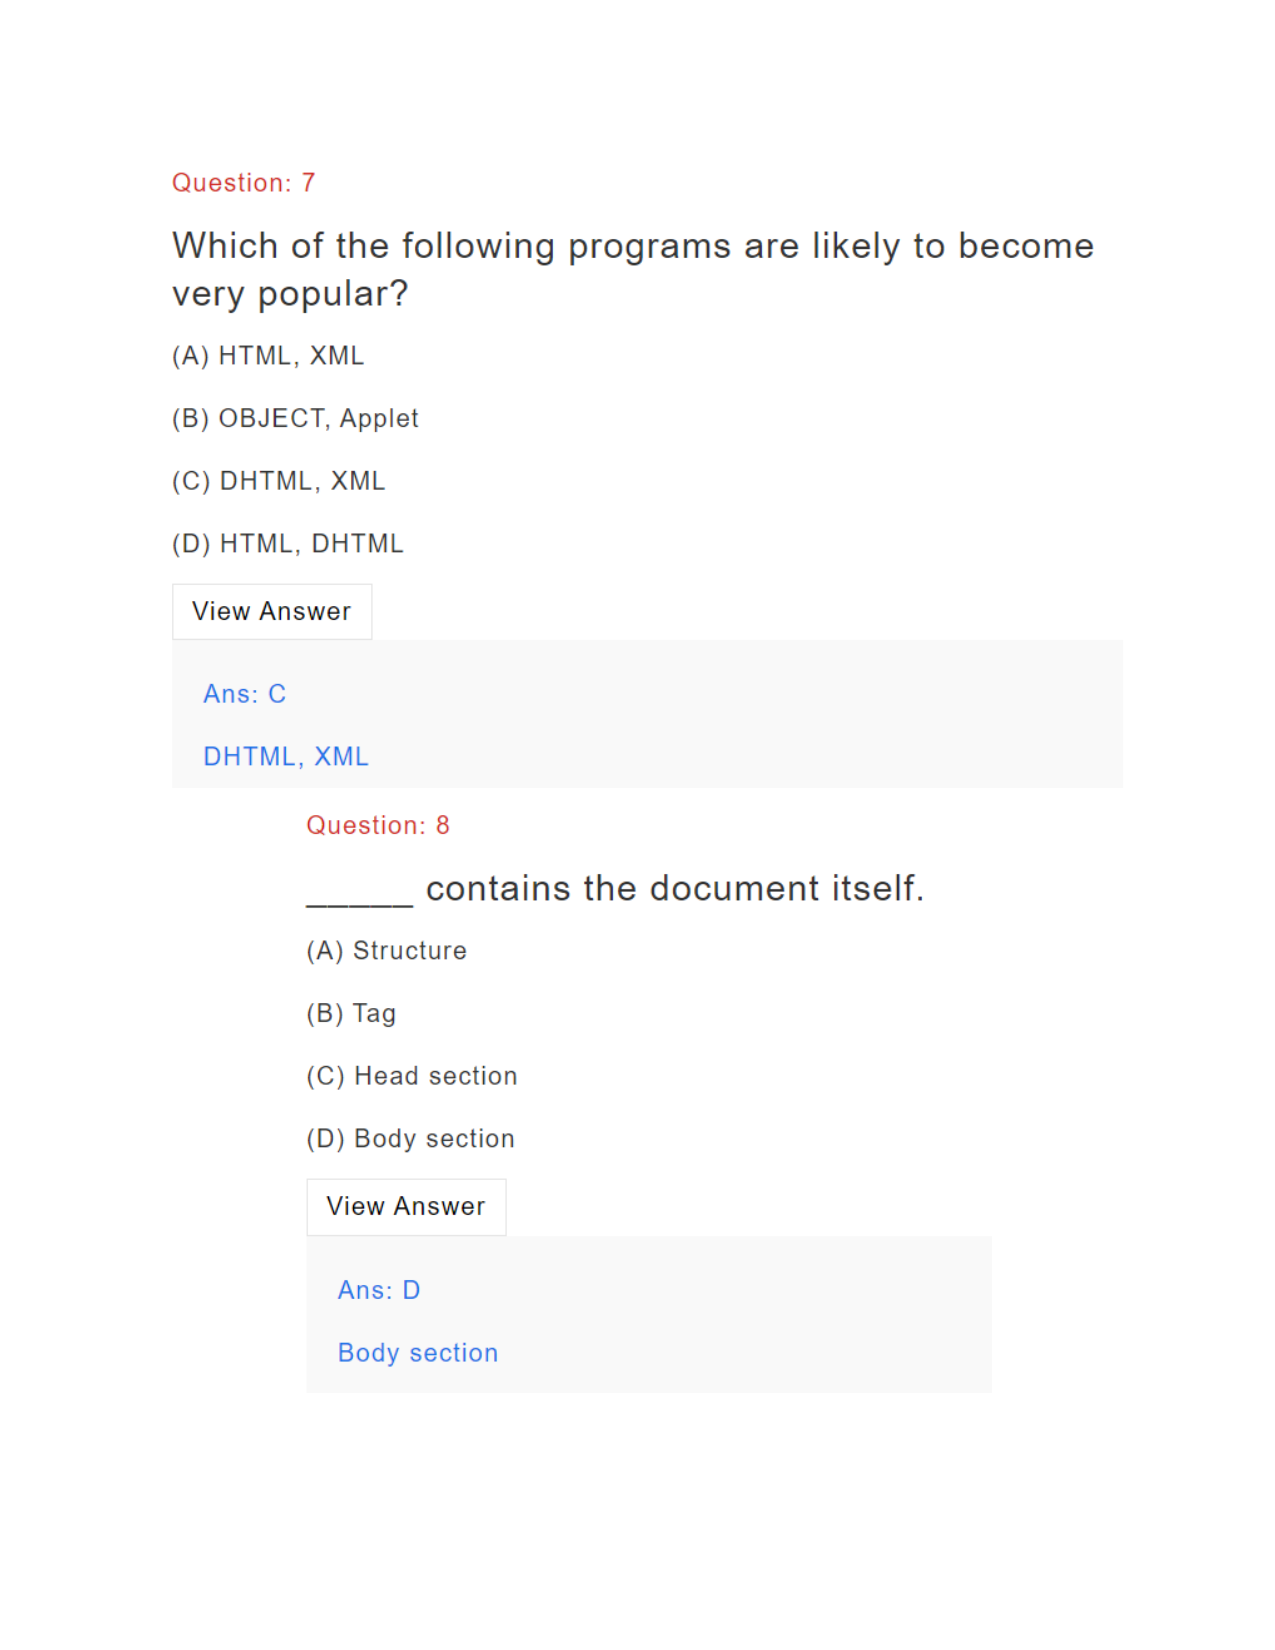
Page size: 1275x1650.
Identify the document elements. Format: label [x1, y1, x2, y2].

picture [151, 150, 1124, 788]
picture [283, 789, 992, 1393]
